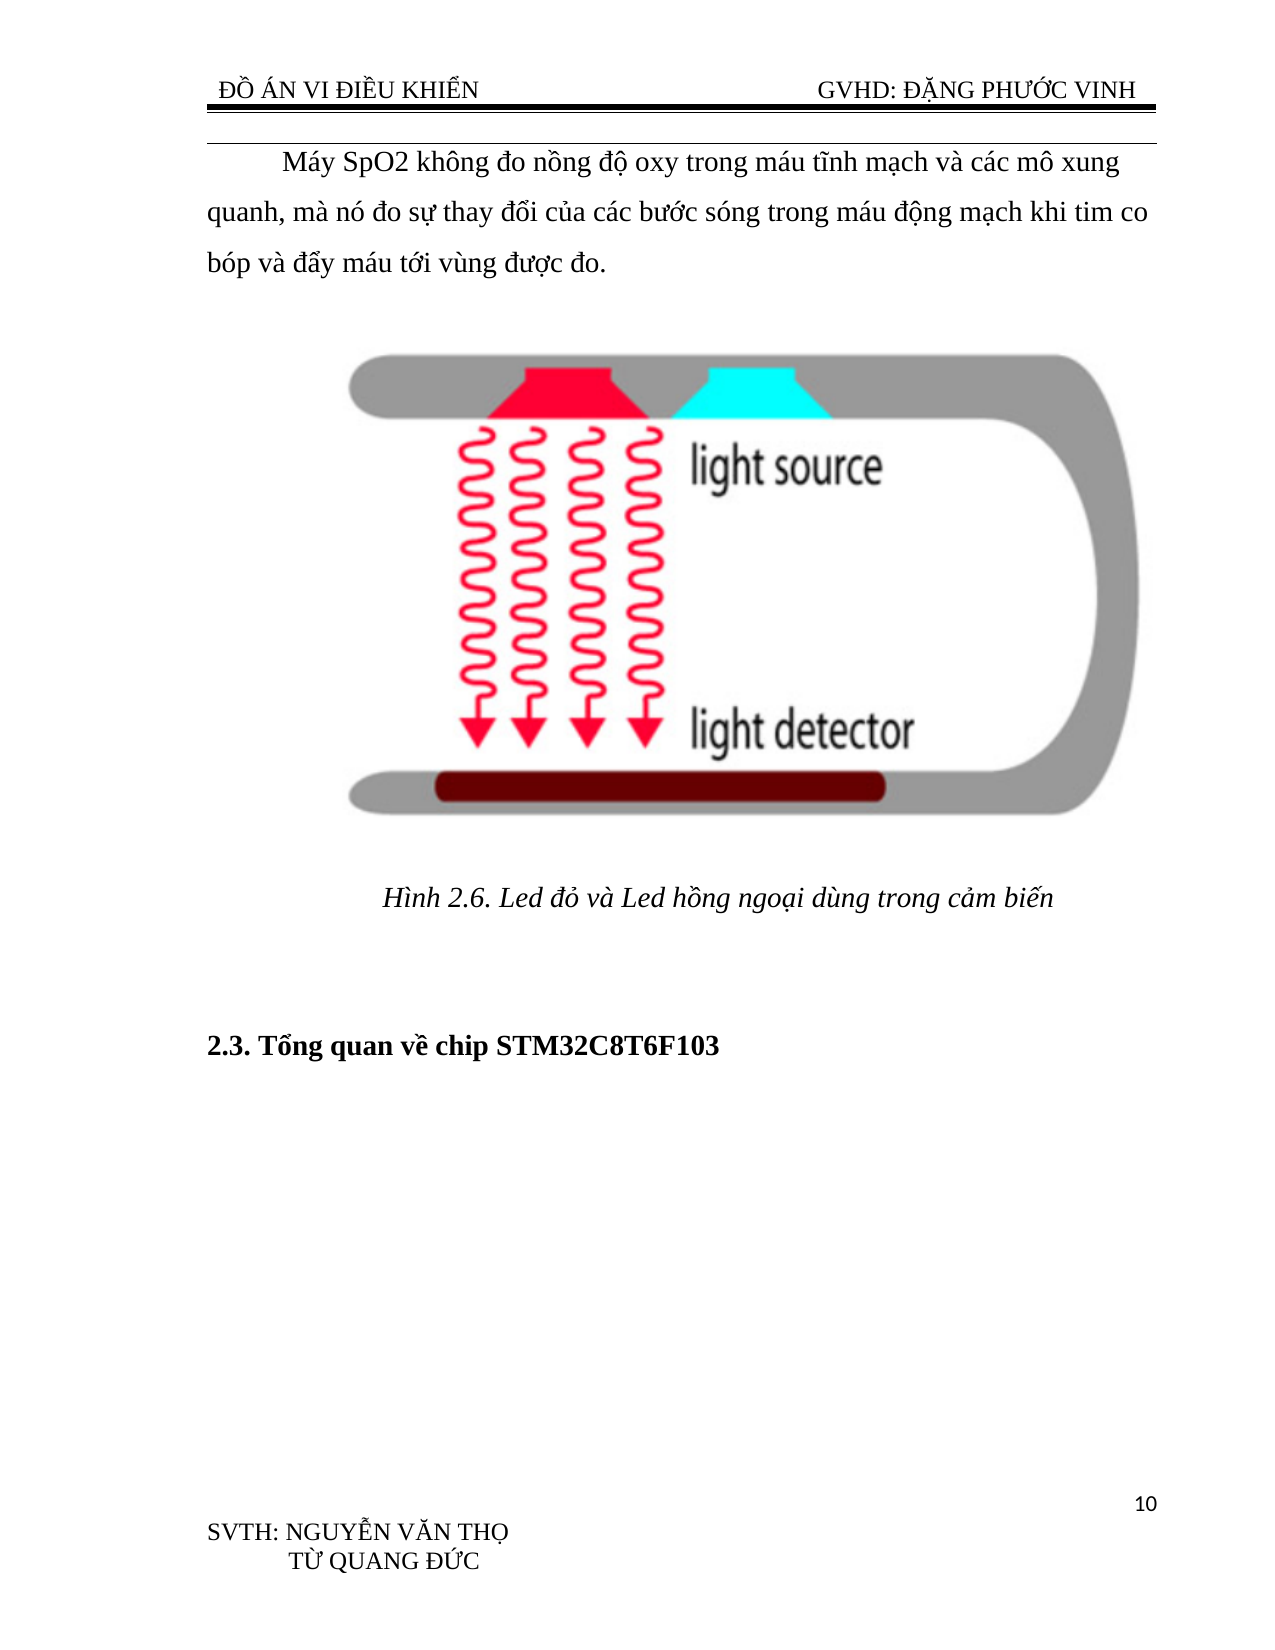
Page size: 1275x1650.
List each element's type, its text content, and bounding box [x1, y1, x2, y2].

text Hình 2.6. Led đỏ và Led hồng ngoại dùng trong cảm biến [207, 880, 1157, 914]
text 2.3. Tổng quan về chip STM32C8T6F103 [207, 1028, 1157, 1061]
text Máy SpO2 không đo nồng độ oxy trong máu tĩnh mạch và các mô xung quanh, mà nó đo sự thay đổi của các bước sóng trong máu động mạch khi tim co bóp và đẩy máu tới vùng được đo. [207, 144, 1157, 278]
picture [281, 318, 1168, 843]
